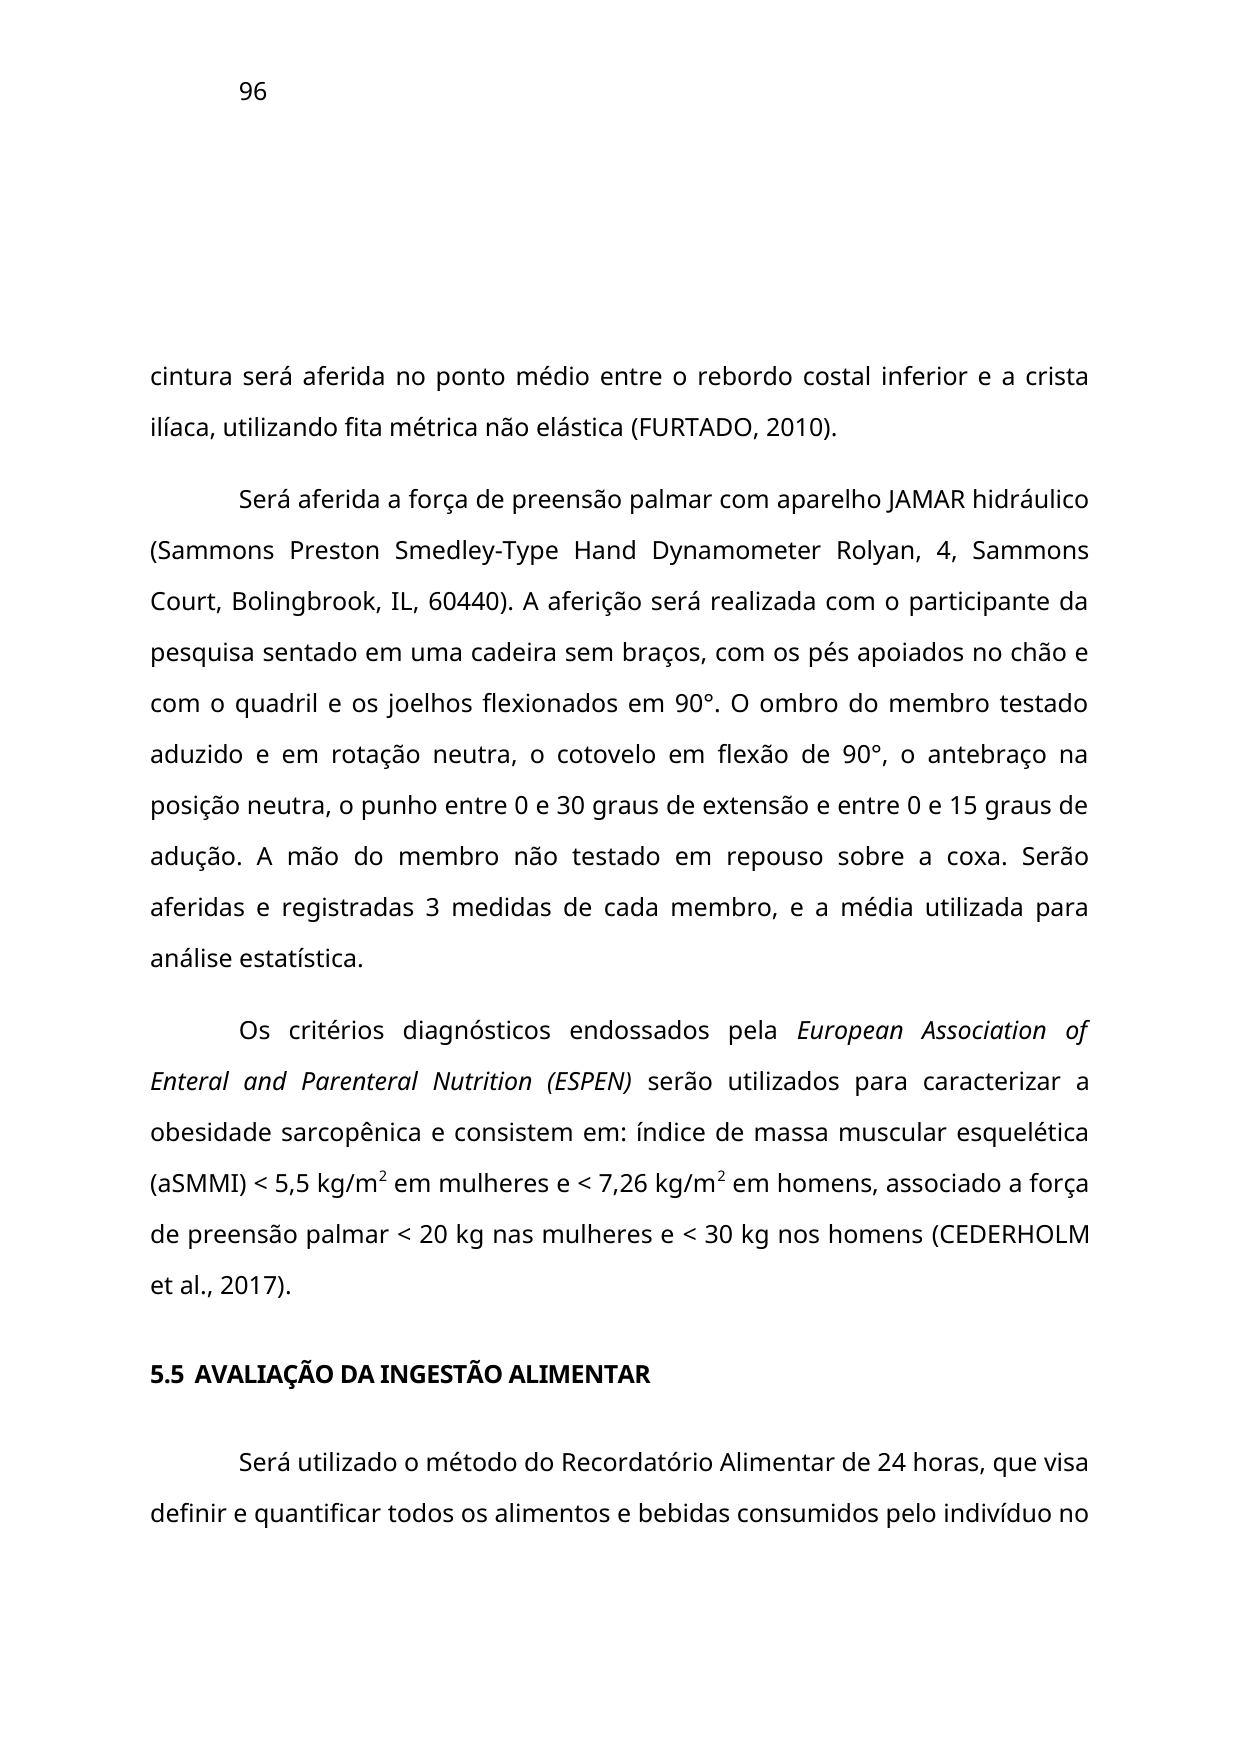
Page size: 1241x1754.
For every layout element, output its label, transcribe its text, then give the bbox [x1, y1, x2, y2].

text Os critérios diagnósticos endossados pela European Association of Enteral and Parenteral Nutrition (ESPEN) serão utilizados para caracterizar a obesidade sarcopênica e consistem em: índice de massa muscular esquelética (aSMMI) < 5,5 kg/m2 em mulheres e < 7,26 kg/m2 em homens, associado a força de preensão palmar < 20 kg nas mulheres e < 30 kg nos homens . [150, 1013, 1090, 1302]
subtitle AVALIAÇÃO DA INGESTÃO ALIMENTAR [150, 1357, 1090, 1391]
text Será aferida a força de preensão palmar com aparelho JAMAR hidráulico (Sammons Preston Smedley-Type Hand Dynamometer Rolyan, 4, Sammons Court, Bolingbrook, IL, 60440). A aferição será realizada com o participante da pesquisa sentado em uma cadeira sem braços, com os pés apoiados no chão e com o quadril e os joelhos flexionados em 90°. O ombro do membro testado aduzido e em rotação neutra, o cotovelo em flexão de 90°, o antebraço na posição neutra, o punho entre 0 e 30 graus de extensão e entre 0 e 15 graus de adução. A mão do membro não testado em repouso sobre a coxa. Serão aferidas e registradas 3 medidas de cada membro, e a média utilizada para análise estatística. [150, 482, 1090, 975]
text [150, 1445, 1090, 1530]
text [150, 359, 1090, 444]
